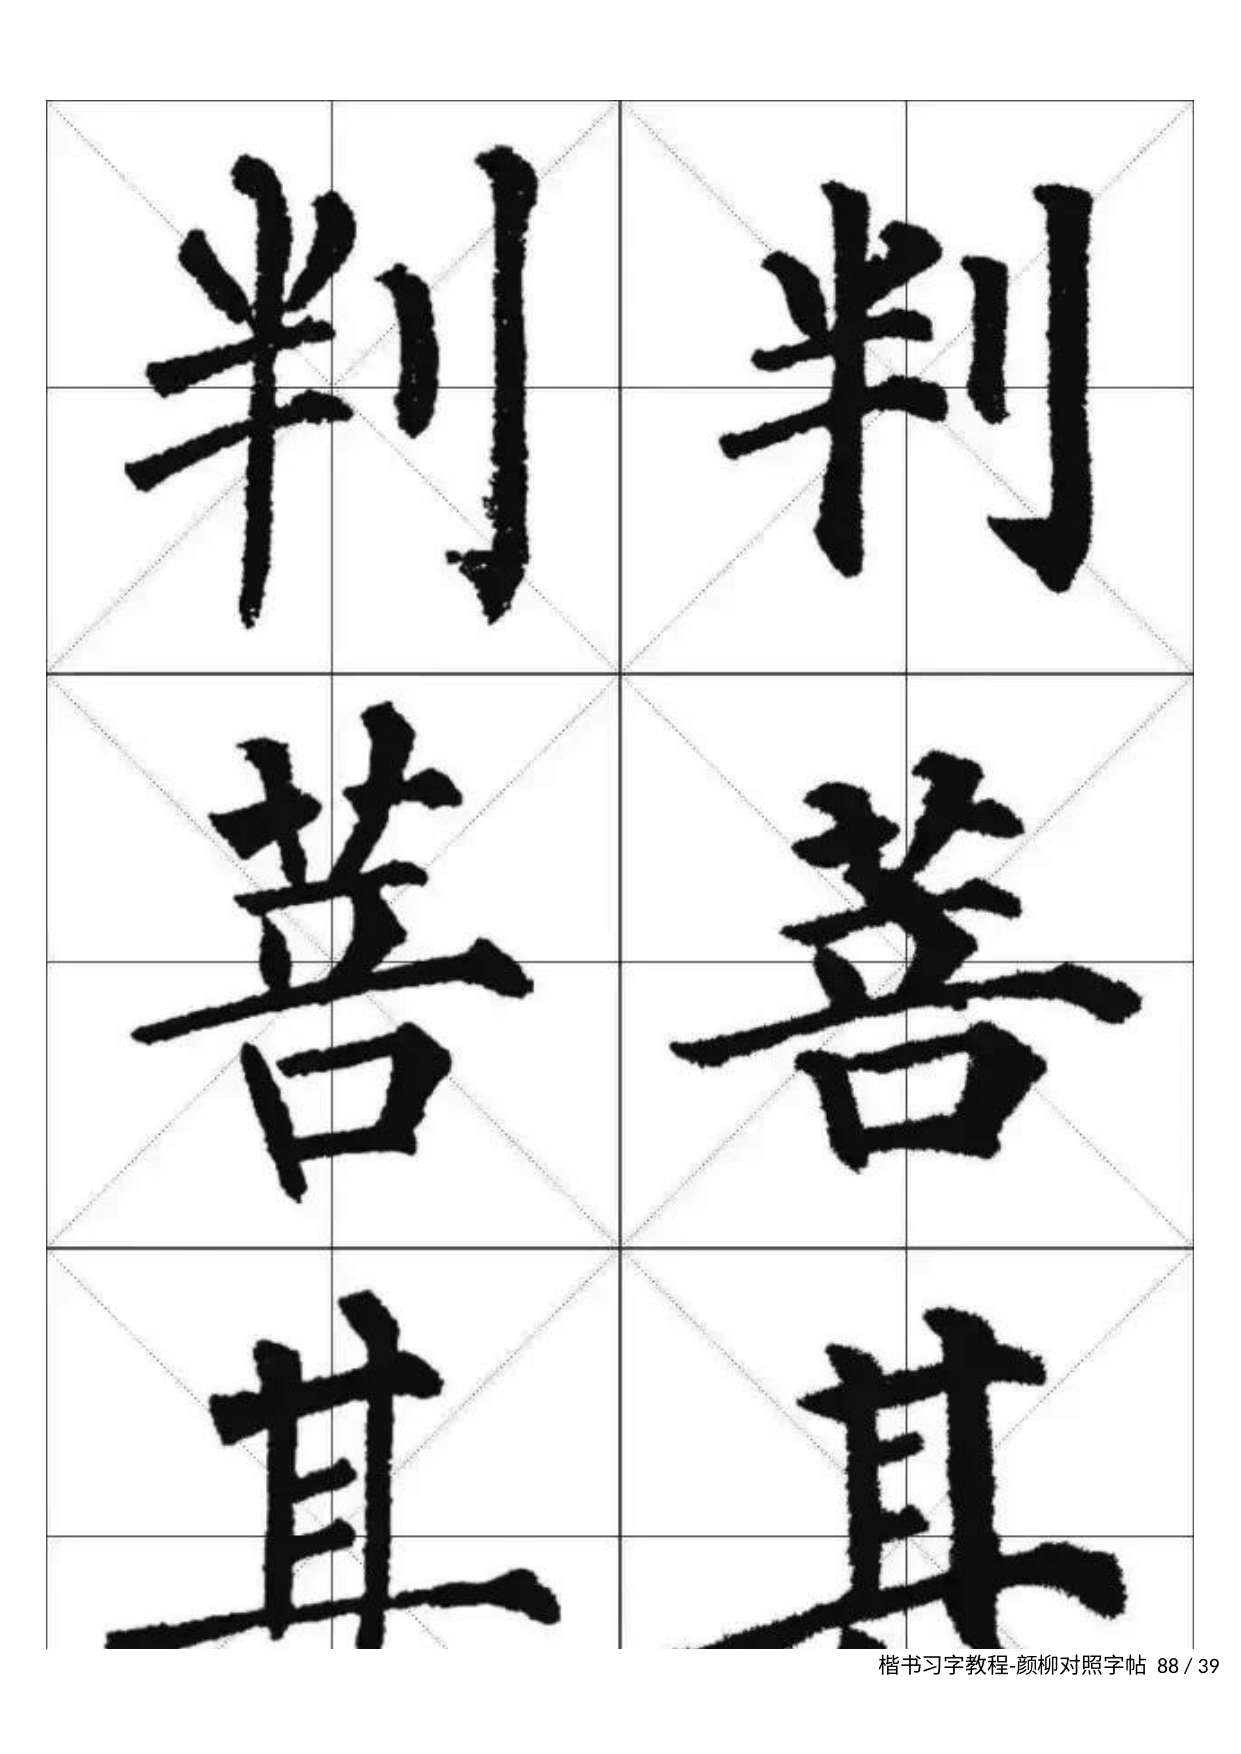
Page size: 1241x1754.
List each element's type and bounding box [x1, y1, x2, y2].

picture [46, 100, 1194, 1649]
